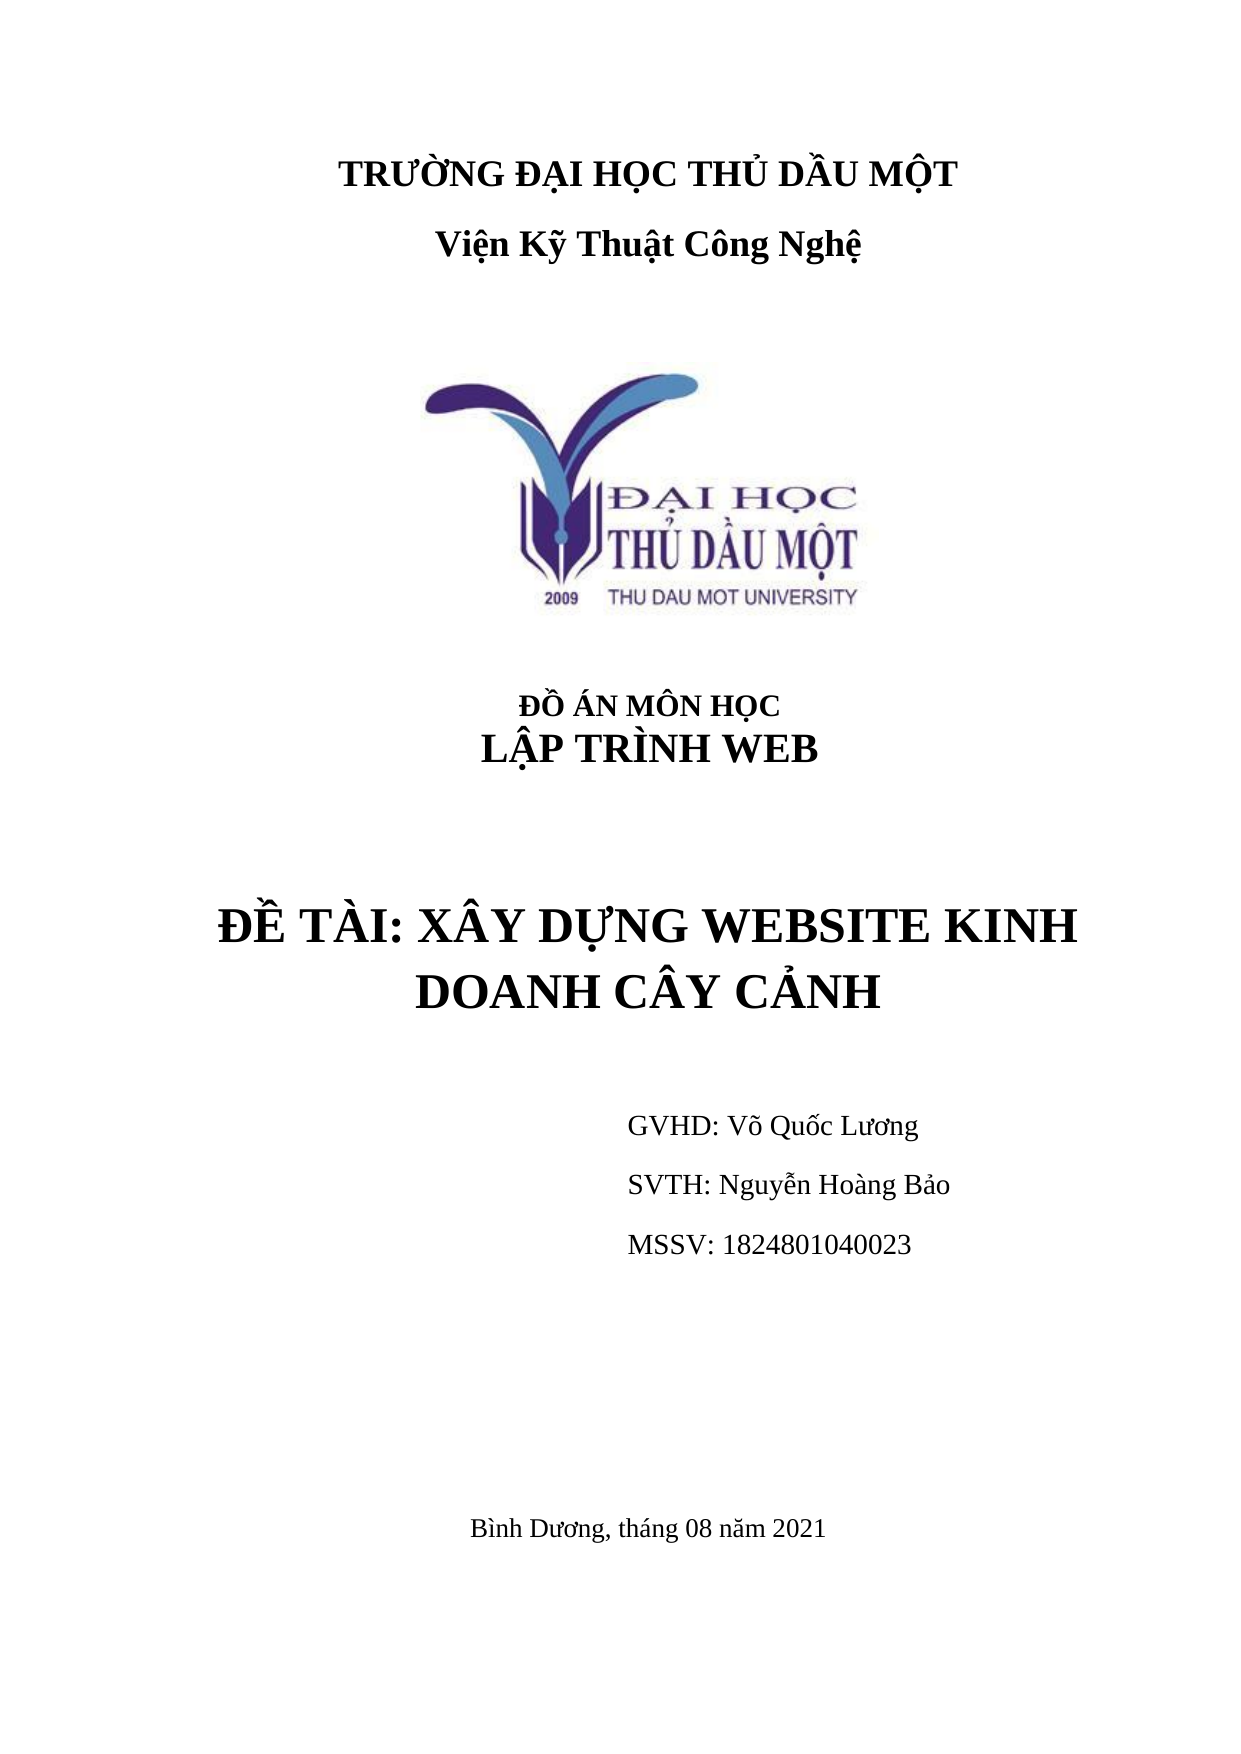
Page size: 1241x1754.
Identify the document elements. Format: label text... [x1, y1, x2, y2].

text ĐỀ TÀI: XÂY DỰNG WEBSITE KINH DOANH CÂY CẢNH [177, 896, 1119, 1019]
text ĐỒ ÁN MÔN HỌC LẬP TRÌNH WEB [177, 688, 1122, 771]
text TRƯỜNG ĐẠI HỌC THỦ DẦU MỘT [177, 151, 1119, 194]
text MSSV: 1824801040023 [627, 1227, 1119, 1260]
text GVHD: Võ Quốc Lương [627, 1108, 1119, 1142]
text SVTH: Nguyễn Hoàng Bảo [552, 1167, 1119, 1201]
text Viện Kỹ Thuật Công Nghệ [177, 222, 1119, 265]
text Bình Dương, tháng 08 năm 2021 [177, 1512, 1119, 1544]
picture [420, 362, 879, 650]
